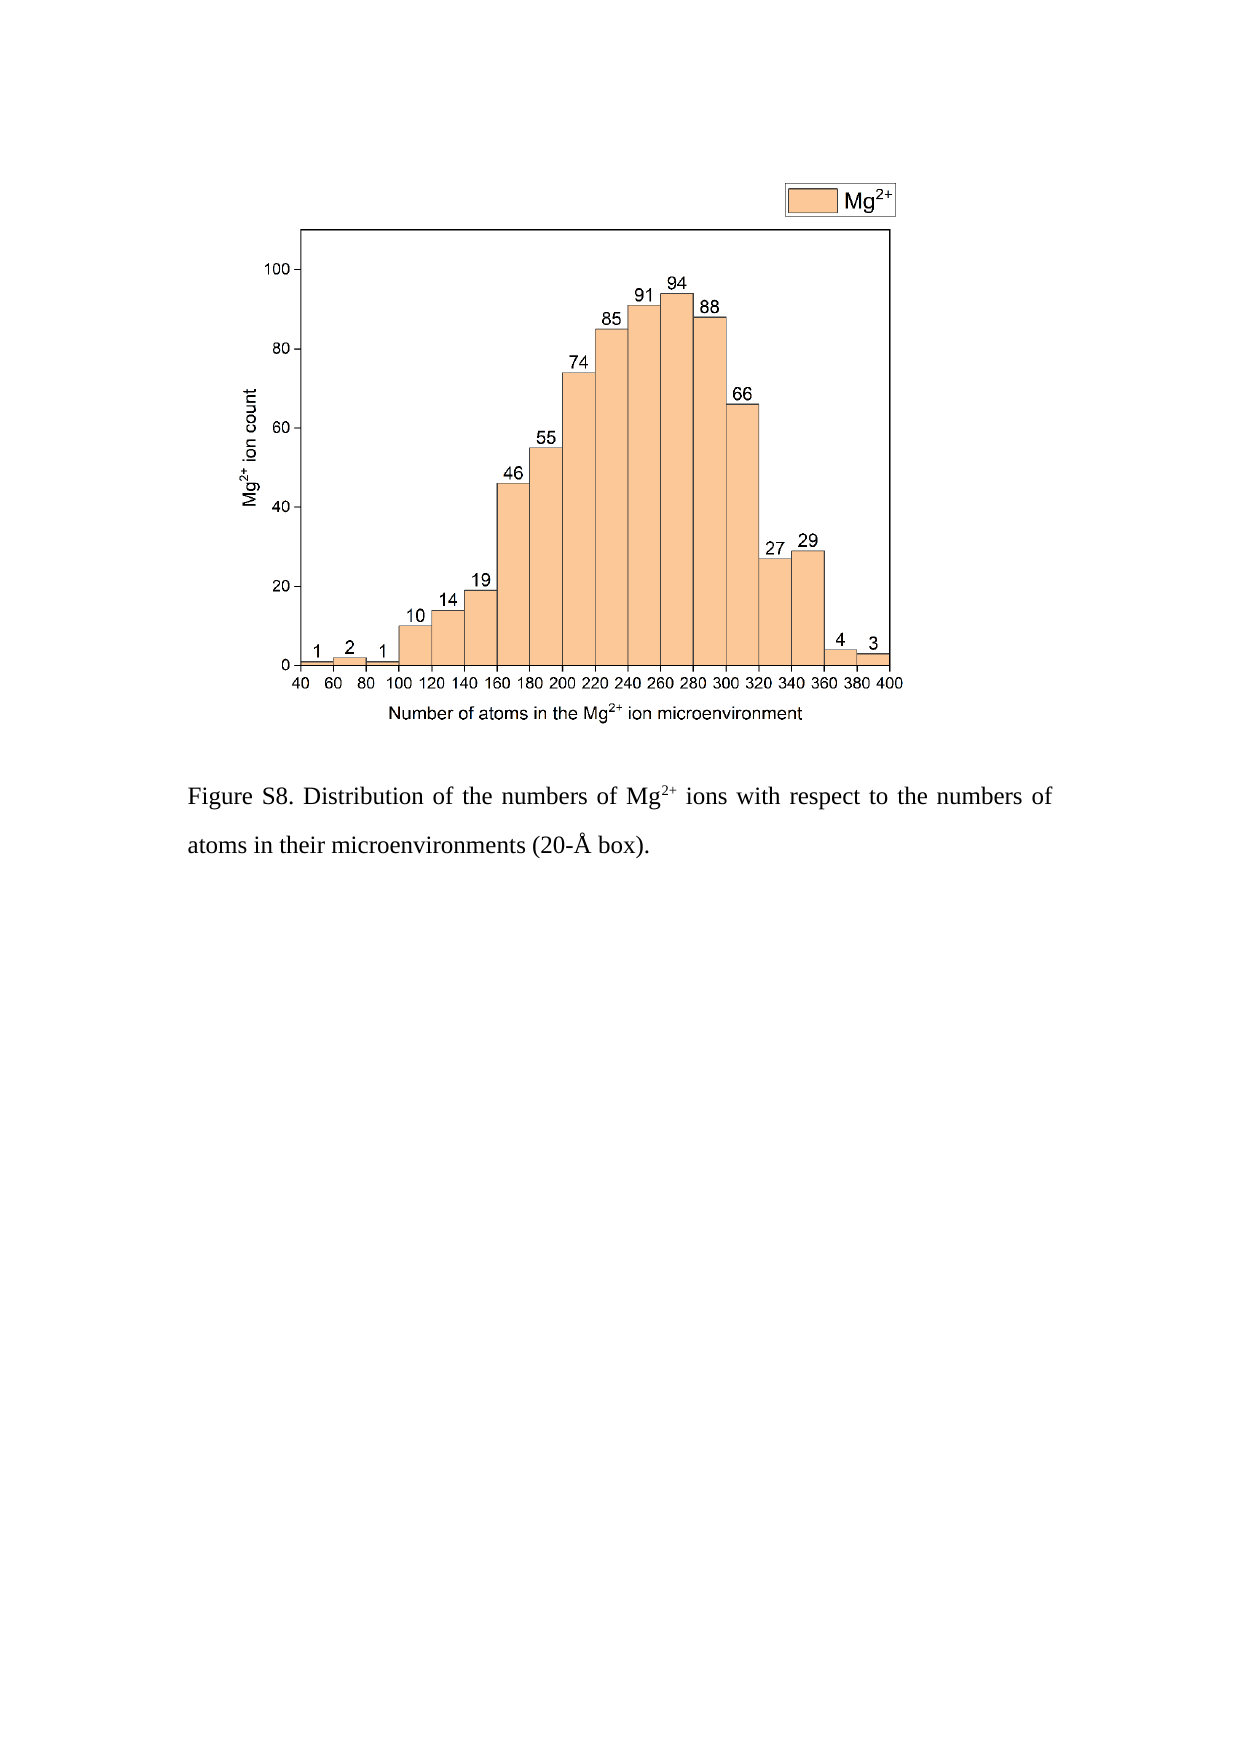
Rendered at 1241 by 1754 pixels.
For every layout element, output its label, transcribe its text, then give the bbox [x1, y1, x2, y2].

picture [187, 162, 967, 755]
text Figure S8. Distribution of the numbers of Mg2+ ions with respect to the numbers of atoms in their microenvironments (20-Å box). [187, 779, 1053, 861]
